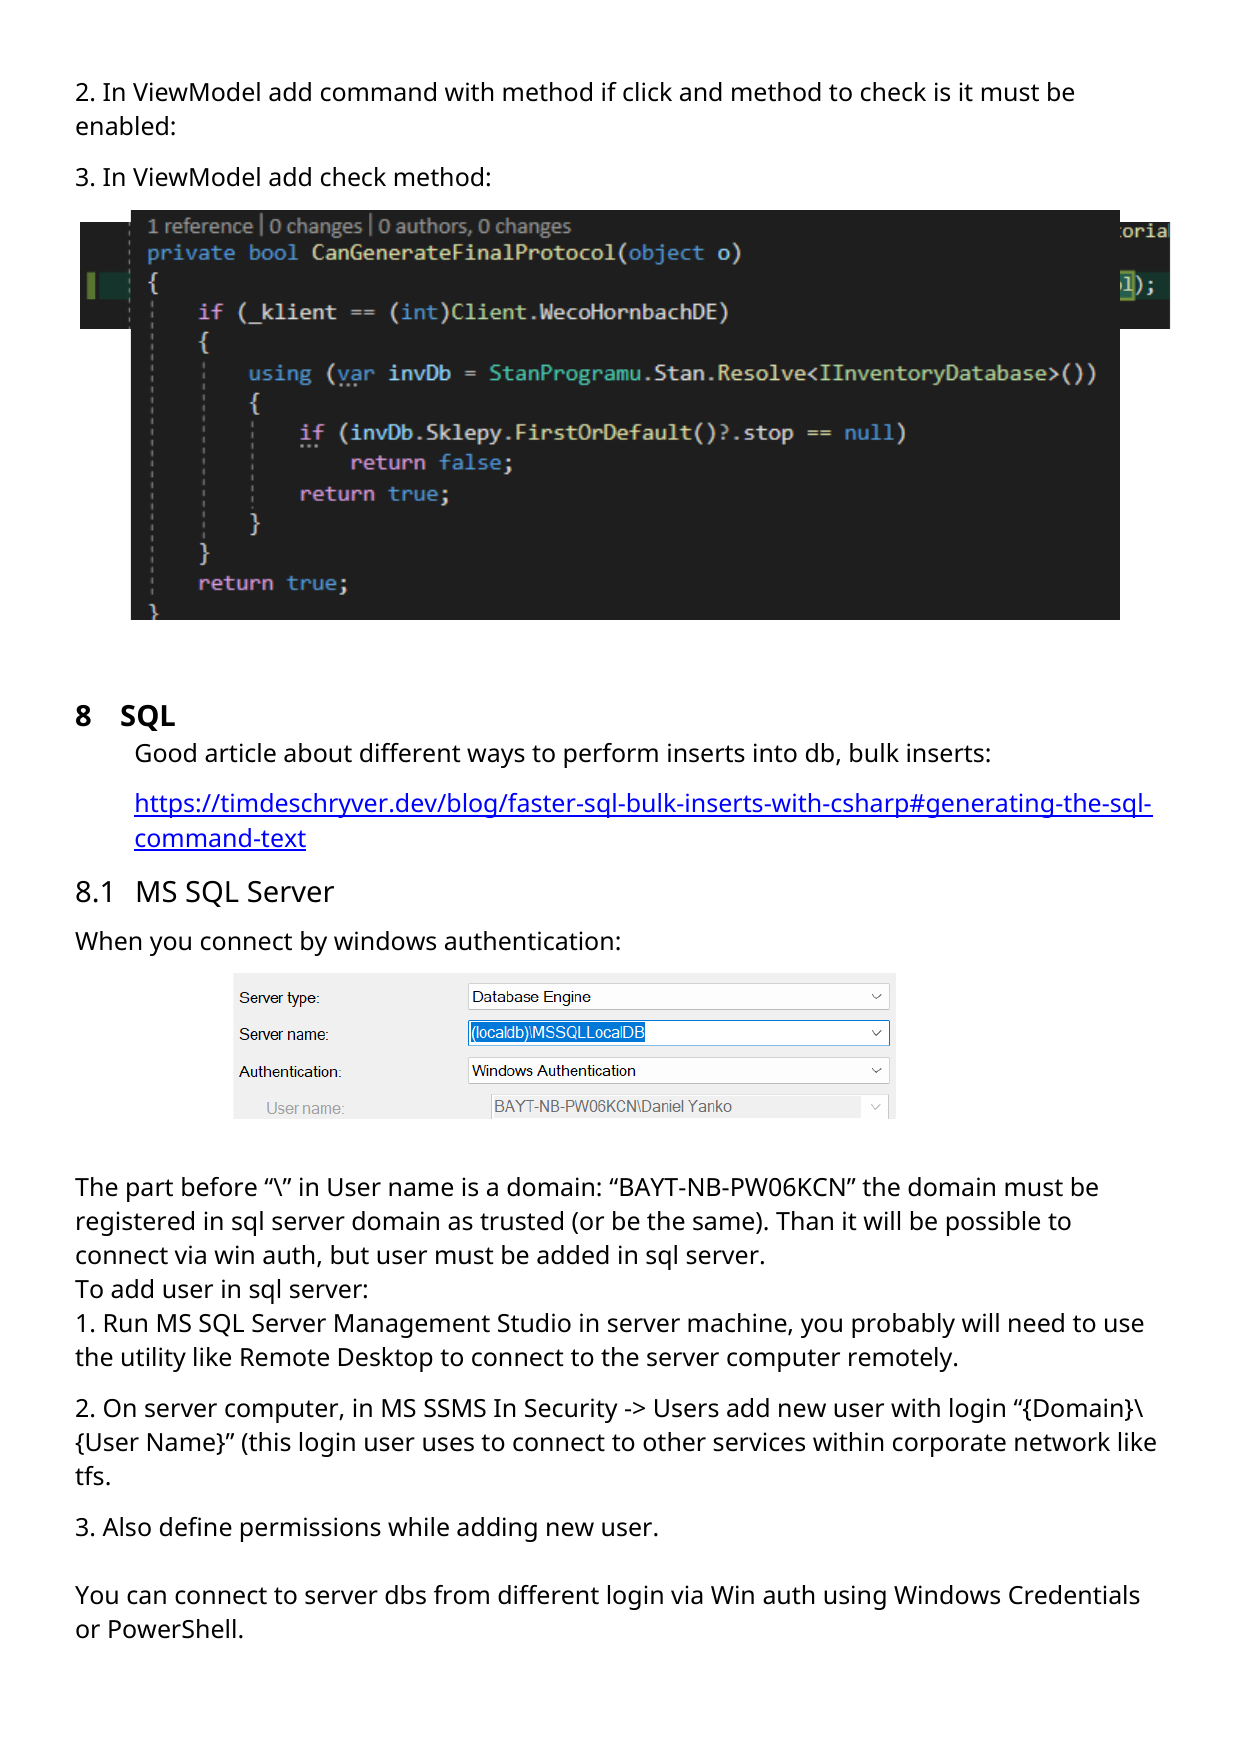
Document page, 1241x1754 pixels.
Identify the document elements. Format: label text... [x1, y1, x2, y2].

text https://timdeschryver.dev/blog/faster-sql-bulk-inserts-with-csharp#generating-the-sql-command-text [134, 786, 1165, 854]
text 3. In ViewModel add check method: [75, 160, 1165, 194]
text The part before “\” in User name is a domain: “BAYT-NB-PW06KCN” the domain must be registered in sql server domain as trusted (or be the same). Than it will be possible to connect via win auth, but user must be added in sql server. To add user in sql server: 1. Run MS SQL Server Management Studio in server machine, you probably will need to use the utility like Remote Desktop to connect to the server computer remotely. [75, 1170, 1165, 1374]
subtitle MS SQL Server [75, 871, 1165, 911]
text 2. In ViewModel add command with method if click and method to check is it must be enabled: [75, 75, 1165, 143]
subtitle SQL [75, 696, 1165, 735]
picture [233, 973, 896, 1119]
text 2. On server computer, in MS SSMS In Security -> Users add new user with login “{Domain}\{User Name}” (this login user uses to connect to other services within corporate network like tfs. [75, 1391, 1165, 1493]
picture [80, 210, 1171, 620]
text Good article about different ways to perform inserts into db, bulk inserts: [134, 735, 1165, 769]
text 3. Also define permissions while adding new user. You can connect to server dbs from different login via Win auth using Windows Credentials or PowerShell. [75, 1510, 1165, 1646]
